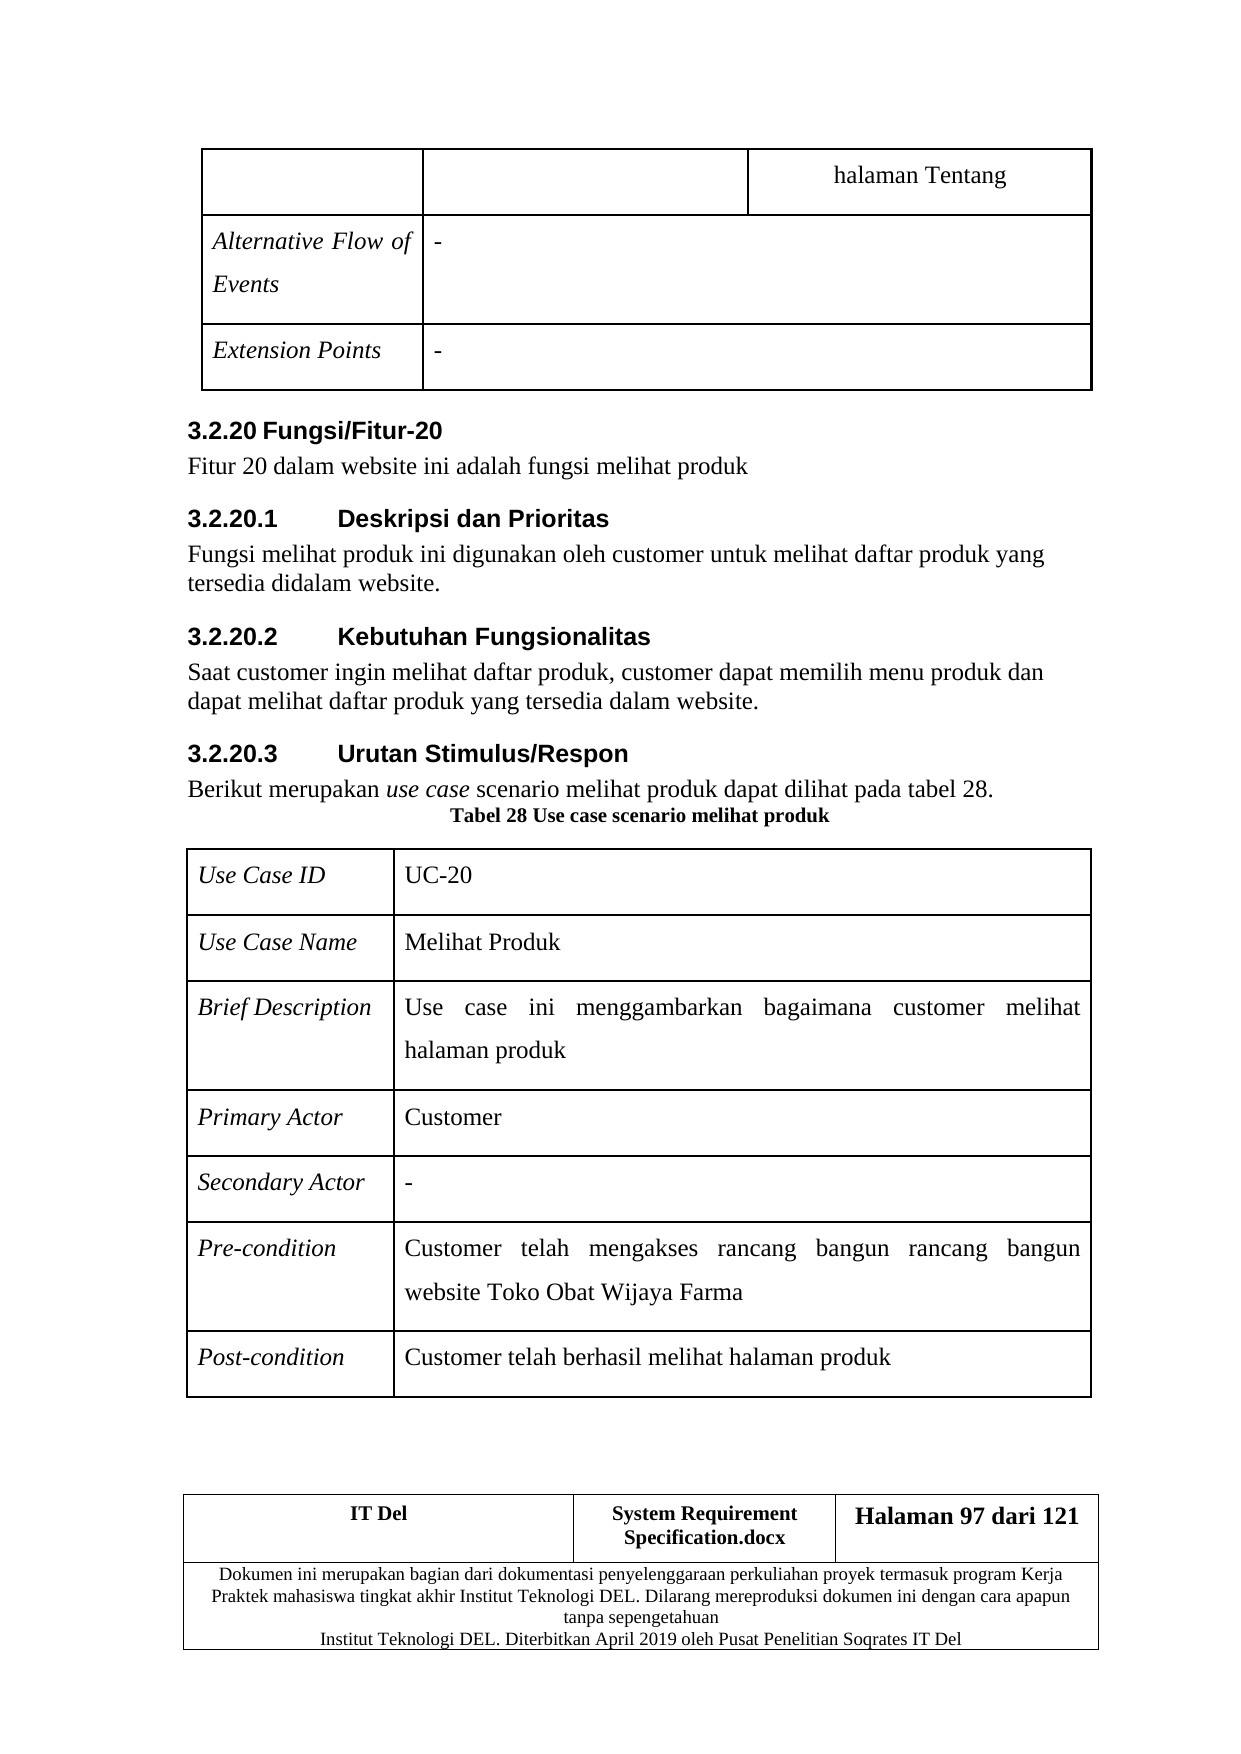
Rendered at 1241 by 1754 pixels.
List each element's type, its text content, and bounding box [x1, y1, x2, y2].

table_cell Primary Actor [188, 1091, 393, 1155]
table_cell Secondary Actor [188, 1157, 393, 1221]
table_header UC-20 [395, 850, 1090, 914]
subtitle Kebutuhan Fungsionalitas [187, 622, 1092, 651]
text Berikut merupakan use case scenario melihat produk dapat dilihat pada tabel 28. [187, 774, 1092, 803]
table_cell Customer telah mengakses rancang bangun rancang bangun website Toko Obat Wijaya Farma [395, 1223, 1090, 1330]
table_cell Pre-condition [188, 1223, 393, 1330]
table_cell - [424, 325, 1090, 389]
table_cell Customer telah berhasil melihat halaman produk [395, 1332, 1090, 1396]
text Fungsi melihat produk ini digunakan oleh customer untuk melihat daftar produk yang tersedia didalam website. [187, 539, 1092, 597]
table_cell Use Case Name [188, 916, 393, 980]
subtitle Urutan Stimulus/Respon [187, 739, 1092, 768]
subtitle Deskripsi dan Prioritas [187, 504, 1092, 533]
table_cell Extension Points [203, 325, 422, 389]
table_cell - [424, 216, 1090, 323]
table_cell - [395, 1157, 1090, 1221]
table_cell Melihat Produk [395, 916, 1090, 980]
subtitle Fungsi/Fitur-20 [187, 416, 1092, 444]
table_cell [749, 150, 1090, 214]
table_cell Use case ini menggambarkan bagaimana customer melihat halaman produk [395, 982, 1090, 1089]
table_cell Brief Description [188, 982, 393, 1089]
table_cell Alternative Flow of Events [203, 216, 422, 323]
table_cell Customer [395, 1091, 1090, 1155]
table_cell Post-condition [188, 1332, 393, 1396]
text Fitur 20 dalam website ini adalah fungsi melihat produk [187, 451, 1092, 479]
table_cell [424, 150, 747, 214]
text Tabel 28 Use case scenario melihat produk [187, 803, 1092, 827]
table_header Use Case ID [188, 850, 393, 914]
text Saat customer ingin melihat daftar produk, customer dapat memilih menu produk dan dapat melihat daftar produk yang tersedia dalam website. [187, 657, 1092, 714]
